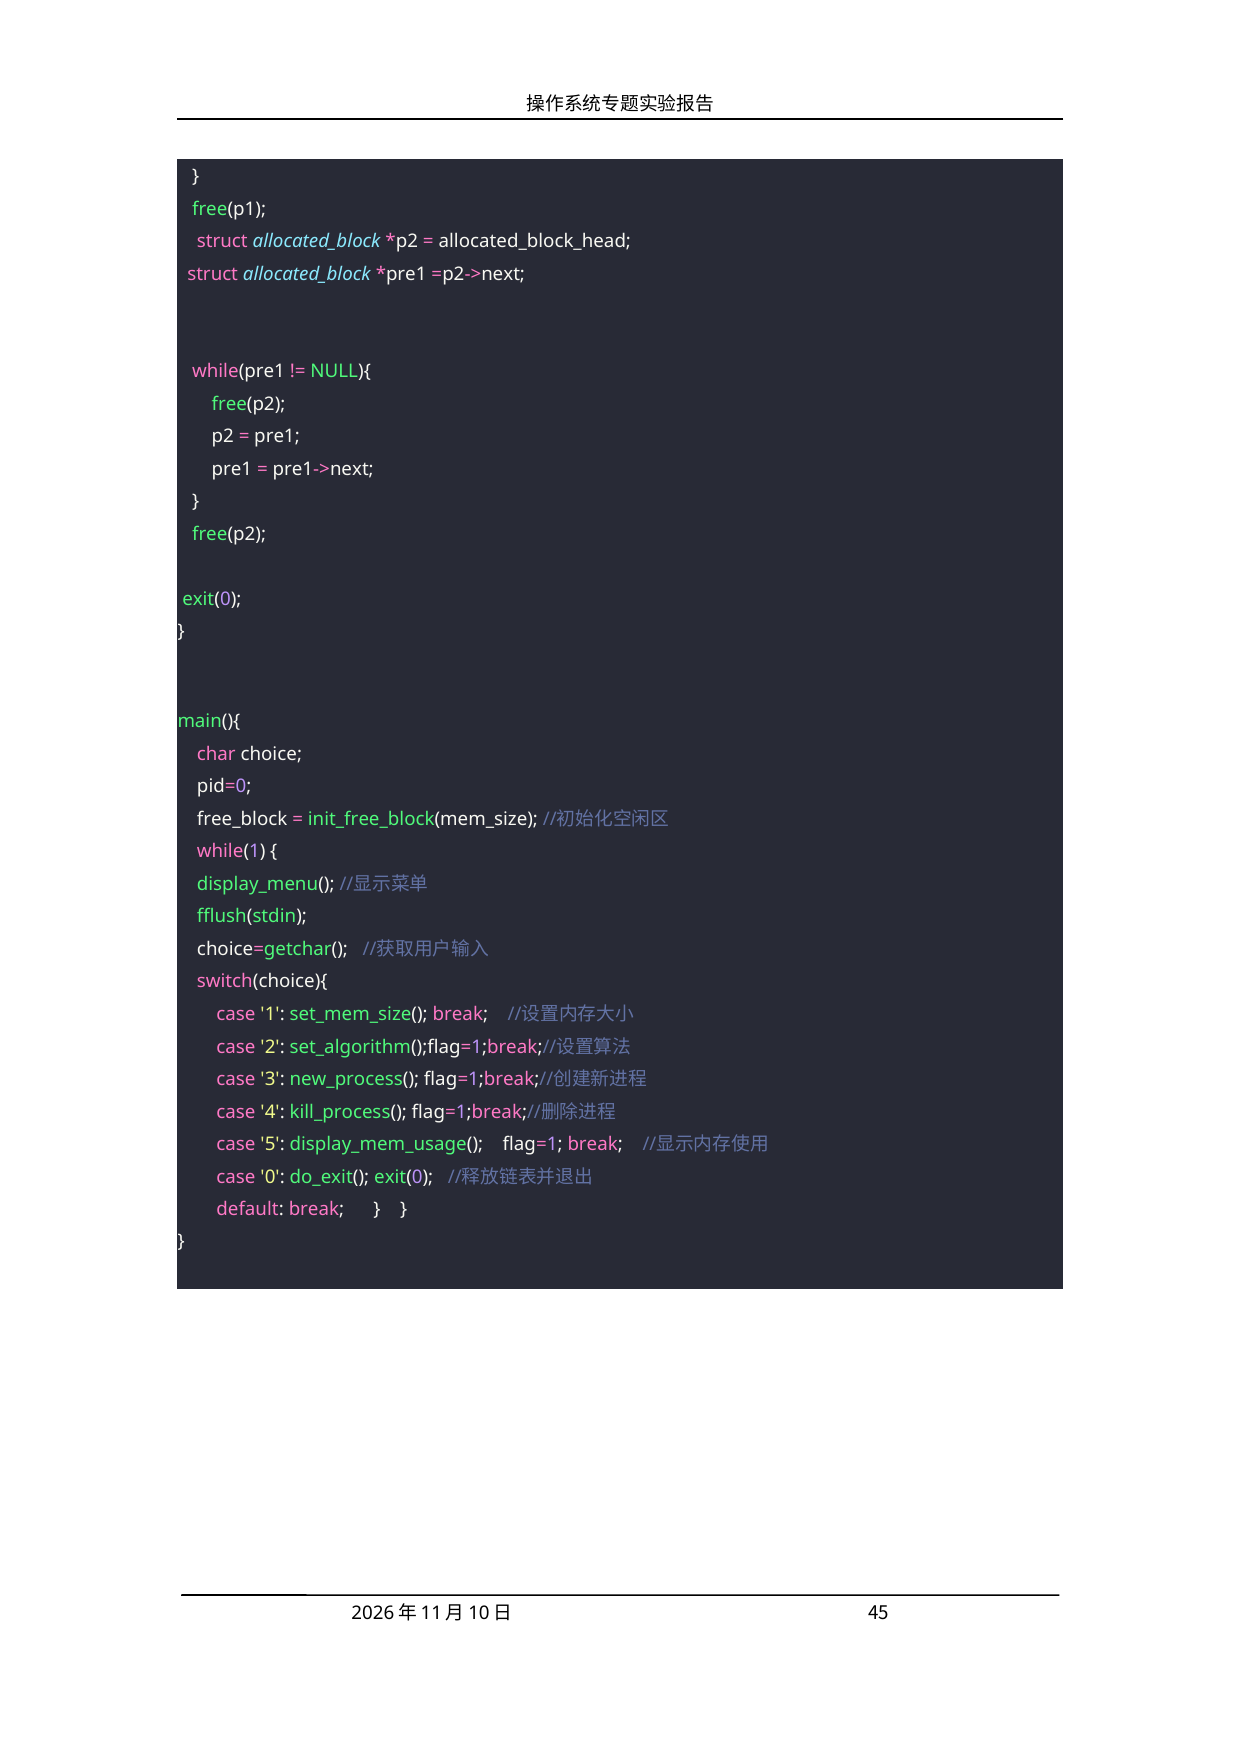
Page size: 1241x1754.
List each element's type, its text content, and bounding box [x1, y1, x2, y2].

text struct allocated_block *p2 = allocated_block_head; [177, 224, 1063, 256]
text case '5': display_mem_usage(); flag=1; break; //显示内存使用 [177, 1126, 1063, 1159]
text exit(0); [177, 581, 1063, 614]
text struct allocated_block *pre1 =p2->next; [177, 256, 1063, 289]
text p2 = pre1; [177, 419, 1063, 451]
text pre1 = pre1->next; [177, 451, 1063, 484]
text choice=getchar(); //获取用户输入 [177, 931, 1063, 964]
text } [177, 484, 1063, 516]
text while(pre1 != NULL){ [177, 354, 1063, 386]
text fflush(stdin); [177, 899, 1063, 931]
text case '2': set_algorithm();flag=1;break;//设置算法 [177, 1029, 1063, 1061]
text case '3': new_process(); flag=1;break;//创建新进程 [177, 1061, 1063, 1094]
text switch(choice){ [177, 964, 1063, 996]
text pid=0; [177, 769, 1063, 801]
text } [177, 614, 1063, 646]
text } [177, 159, 1063, 191]
text } [177, 1224, 1063, 1256]
text free_block = init_free_block(mem_size); //初始化空闲区 [177, 801, 1063, 834]
text char choice; [177, 736, 1063, 769]
text case '1': set_mem_size(); break; //设置内存大小 [177, 996, 1063, 1029]
text display_menu(); //显示菜单 [177, 866, 1063, 899]
text free(p2); [177, 386, 1063, 419]
text while(1) { [177, 834, 1063, 866]
text main(){ [177, 704, 1063, 736]
text free(p1); [177, 191, 1063, 224]
text case '4': kill_process(); flag=1;break;//删除进程 [177, 1094, 1063, 1126]
text case '0': do_exit(); exit(0); //释放链表并退出 [177, 1159, 1063, 1191]
text default: break; } } [177, 1191, 1063, 1224]
text free(p2); [177, 516, 1063, 549]
